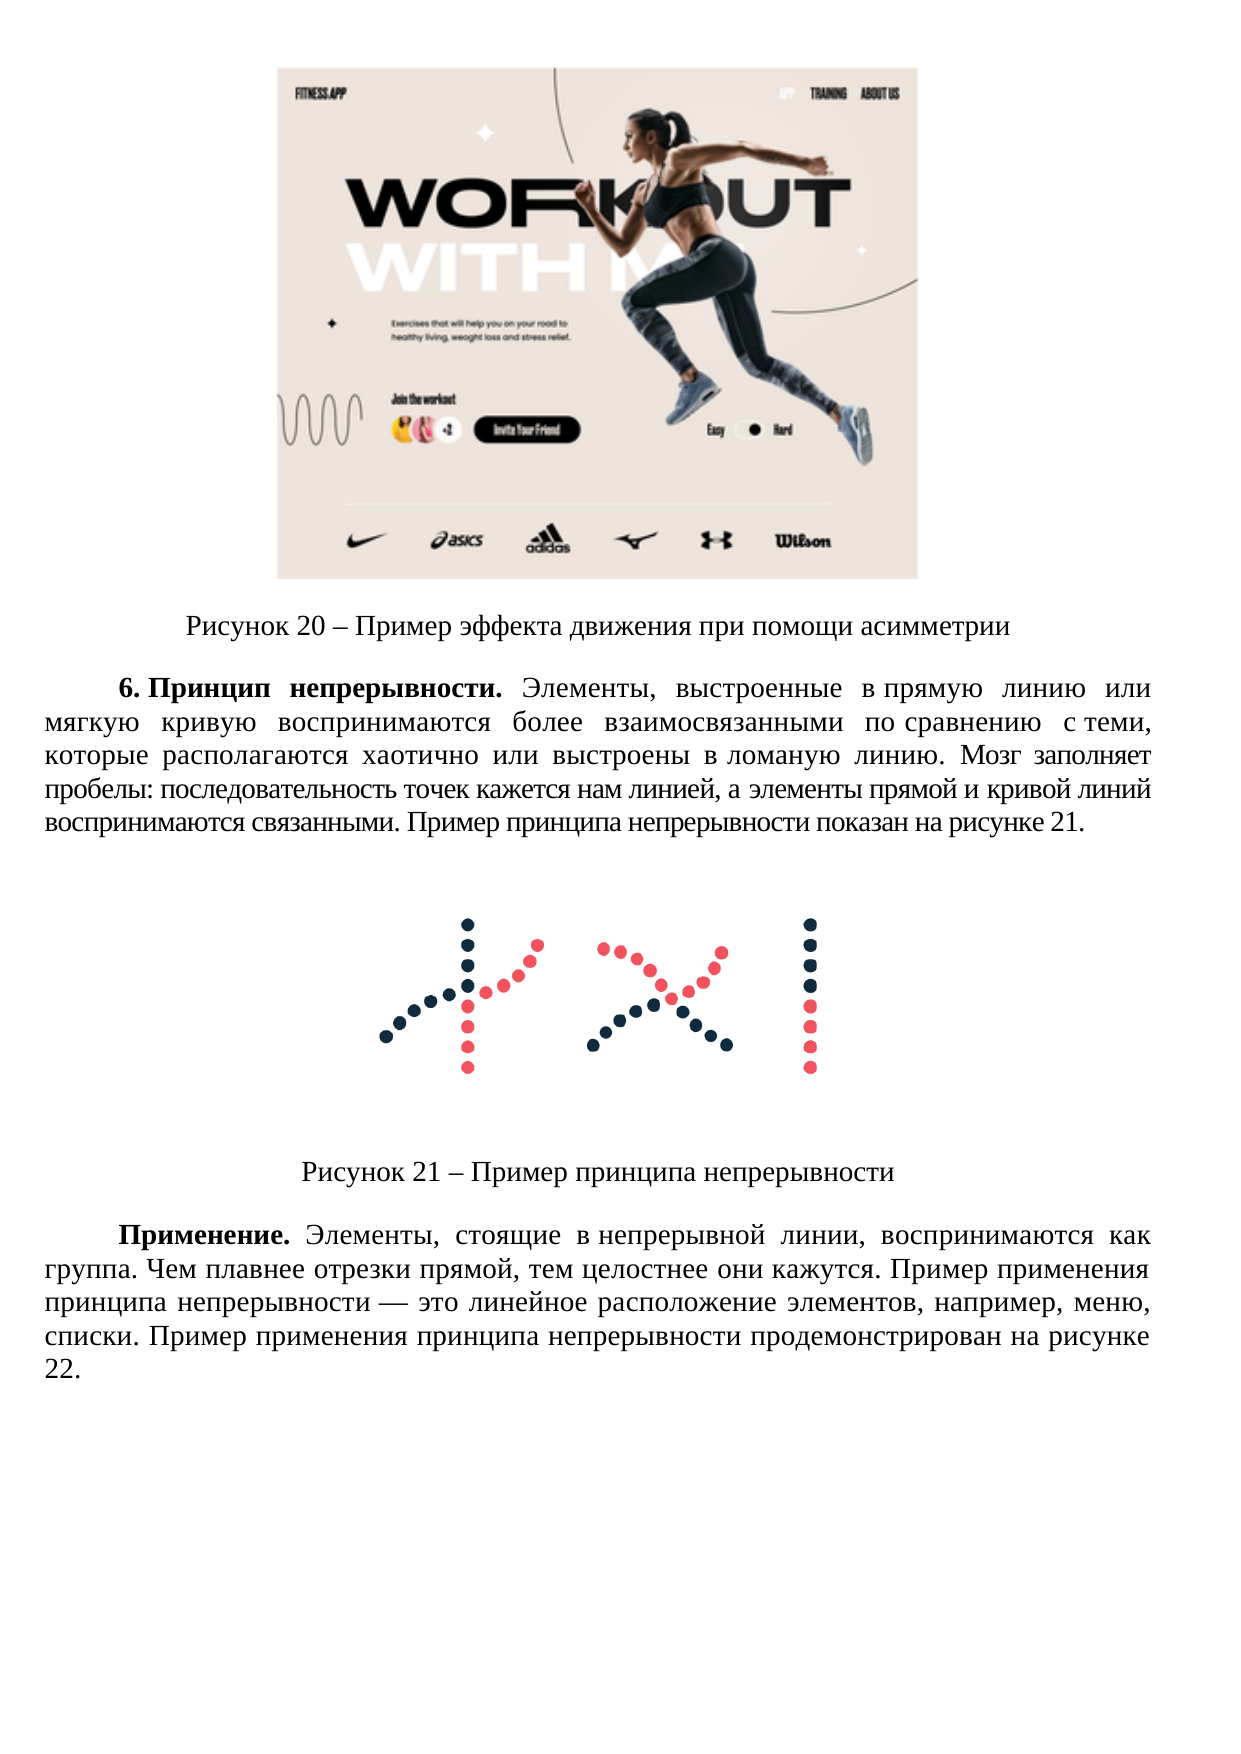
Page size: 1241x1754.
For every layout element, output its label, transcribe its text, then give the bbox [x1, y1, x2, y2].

picture [232, 29, 964, 579]
list Принцип непрерывности. Элементы, выстроенные в прямую линию или мягкую кривую воспринимаются более взаимосвязанными по сравнению с теми, которые располагаются хаотично или выстроены в ломаную линию. Мозг заполняет пробелы: последовательность точек кажется нам линией, а элементы прямой и кривой линий воспринимаются связанными. Пример принципа непрерывности показан на рисунке 21. [44, 670, 1152, 838]
text Рисунок 20 – Пример эффекта движения при помощи асимметрии [44, 608, 1152, 641]
text Рисунок 21 – Пример принципа непрерывности [44, 1154, 1152, 1188]
picture [345, 867, 851, 1126]
list Применение. Элементы, стоящие в непрерывной линии, воспринимаются как группа. Чем плавнее отрезки прямой, тем целостнее они кажутся. Пример применения принципа непрерывности — это линейное расположение элементов, например, меню, списки. Пример применения принципа непрерывности продемонстрирован на рисунке 22. [44, 1217, 1152, 1385]
